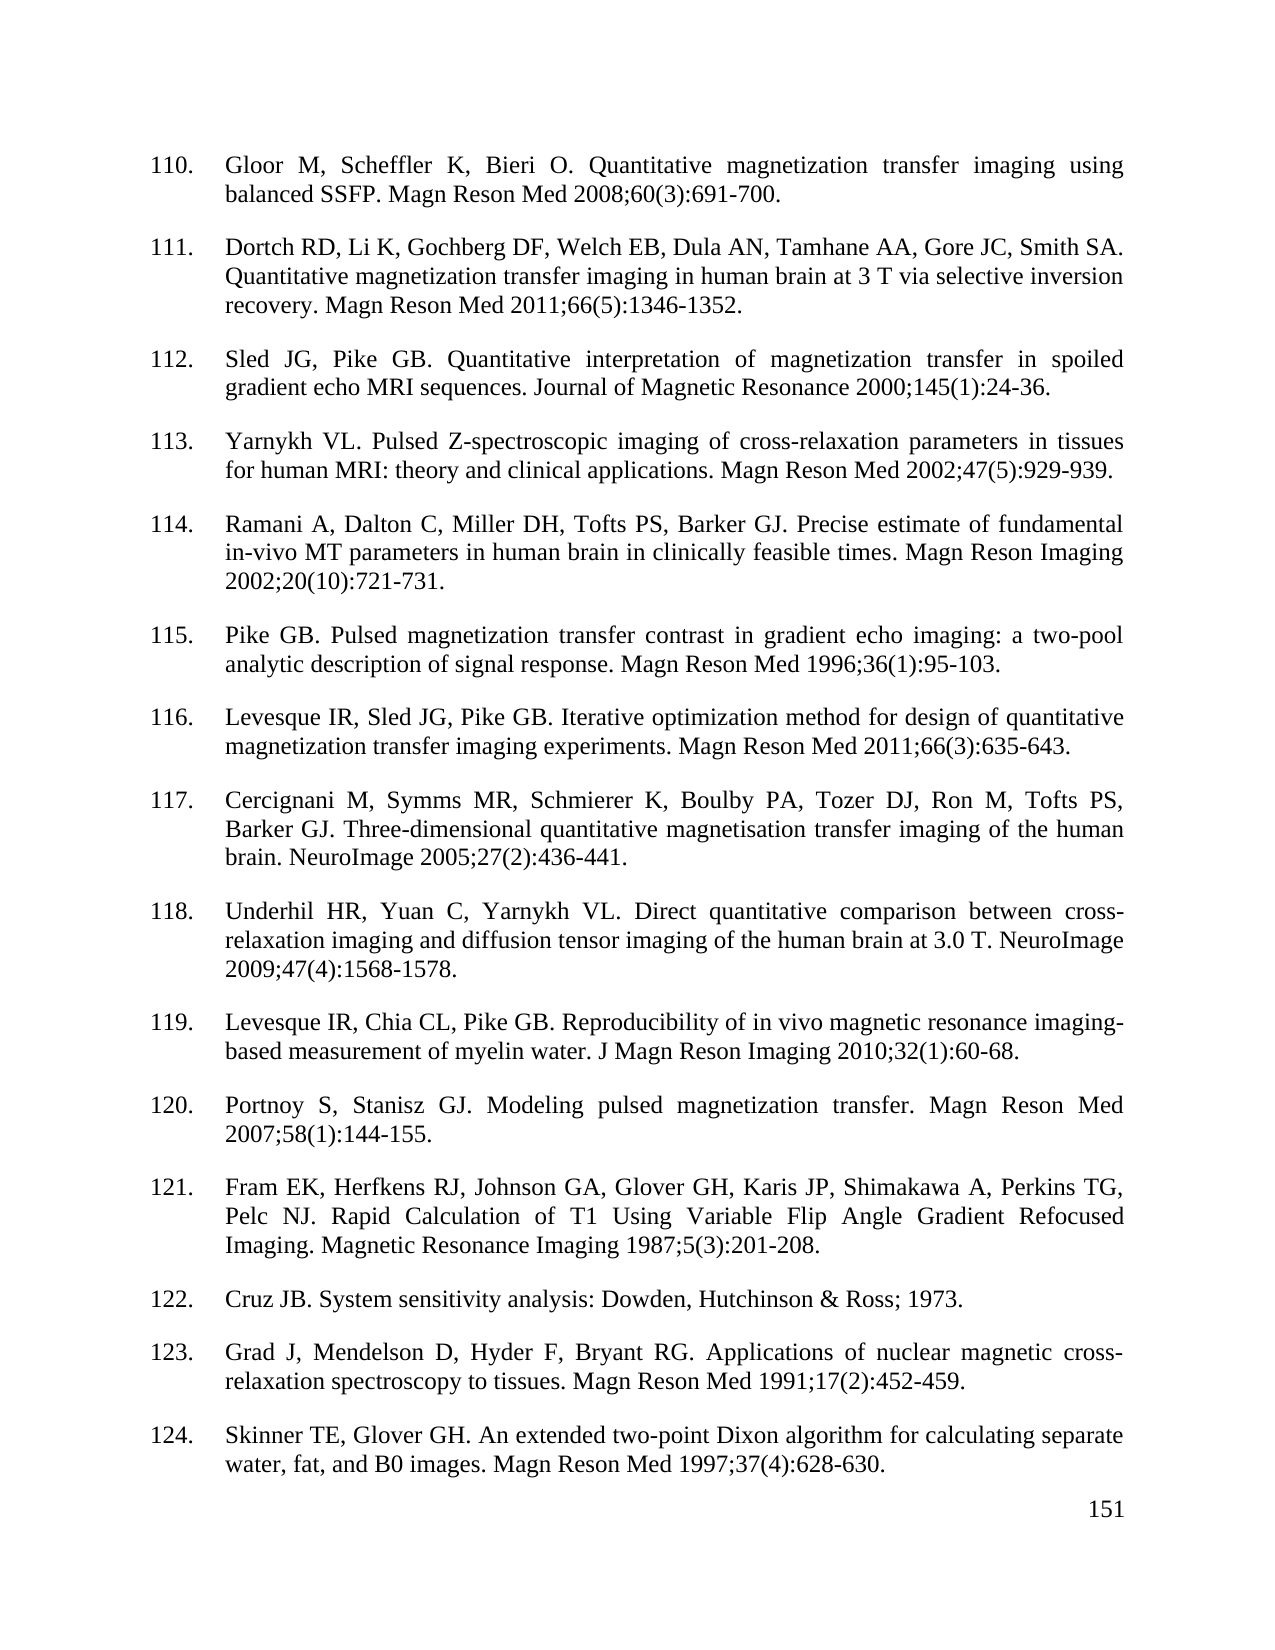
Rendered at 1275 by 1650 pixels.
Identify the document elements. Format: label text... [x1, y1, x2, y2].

text 113. Yarnykh VL. Pulsed Z-spectroscopic imaging of cross-relaxation parameters in tissues for human MRI: theory and clinical applications. Magn Reson Med 2002;47(5):929-939. [150, 426, 1125, 484]
text 122. Cruz JB. System sensitivity analysis: Dowden, Hutchinson & Ross; 1973. [150, 1284, 1125, 1312]
text 110. Gloor M, Scheffler K, Bieri O. Quantitative magnetization transfer imaging using balanced SSFP. Magn Reson Med 2008;60(3):691-700. [150, 150, 1125, 207]
text 123. Grad J, Mendelson D, Hyder F, Bryant RG. Applications of nuclear magnetic cross-relaxation spectroscopy to tissues. Magn Reson Med 1991;17(2):452-459. [150, 1337, 1125, 1395]
text 117. Cercignani M, Symms MR, Schmierer K, Boulby PA, Tozer DJ, Ron M, Tofts PS, Barker GJ. Three-dimensional quantitative magnetisation transfer imaging of the human brain. NeuroImage 2005;27(2):436-441. [150, 785, 1125, 871]
text 119. Levesque IR, Chia CL, Pike GB. Reproducibility of in vivo magnetic resonance imaging-based measurement of myelin water. J Magn Reson Imaging 2010;32(1):60-68. [150, 1007, 1125, 1065]
text 121. Fram EK, Herfkens RJ, Johnson GA, Glover GH, Karis JP, Shimakawa A, Perkins TG, Pelc NJ. Rapid Calculation of T1 Using Variable Flip Angle Gradient Refocused Imaging. Magnetic Resonance Imaging 1987;5(3):201-208. [150, 1172, 1125, 1259]
text 116. Levesque IR, Sled JG, Pike GB. Iterative optimization method for design of quantitative magnetization transfer imaging experiments. Magn Reson Med 2011;66(3):635-643. [150, 702, 1125, 760]
text 112. Sled JG, Pike GB. Quantitative interpretation of magnetization transfer in spoiled gradient echo MRI sequences. Journal of Magnetic Resonance 2000;145(1):24-36. [150, 344, 1125, 401]
text 111. Dortch RD, Li K, Gochberg DF, Welch EB, Dula AN, Tamhane AA, Gore JC, Smith SA. Quantitative magnetization transfer imaging in human brain at 3 T via selective inversion recovery. Magn Reson Med 2011;66(5):1346-1352. [150, 232, 1125, 319]
text 118. Underhil HR, Yuan C, Yarnykh VL. Direct quantitative comparison between cross-relaxation imaging and diffusion tensor imaging of the human brain at 3.0 T. NeuroImage 2009;47(4):1568-1578. [150, 896, 1125, 982]
text 120. Portnoy S, Stanisz GJ. Modeling pulsed magnetization transfer. Magn Reson Med 2007;58(1):144-155. [150, 1090, 1125, 1147]
text 115. Pike GB. Pulsed magnetization transfer contrast in gradient echo imaging: a two-pool analytic description of signal response. Magn Reson Med 1996;36(1):95-103. [150, 620, 1125, 677]
text 124. Skinner TE, Glover GH. An extended two-point Dixon algorithm for calculating separate water, fat, and B0 images. Magn Reson Med 1997;37(4):628-630. [150, 1420, 1125, 1477]
text 114. Ramani A, Dalton C, Miller DH, Tofts PS, Barker GJ. Precise estimate of fundamental in-vivo MT parameters in human brain in clinically feasible times. Magn Reson Imaging 2002;20(10):721-731. [150, 509, 1125, 595]
